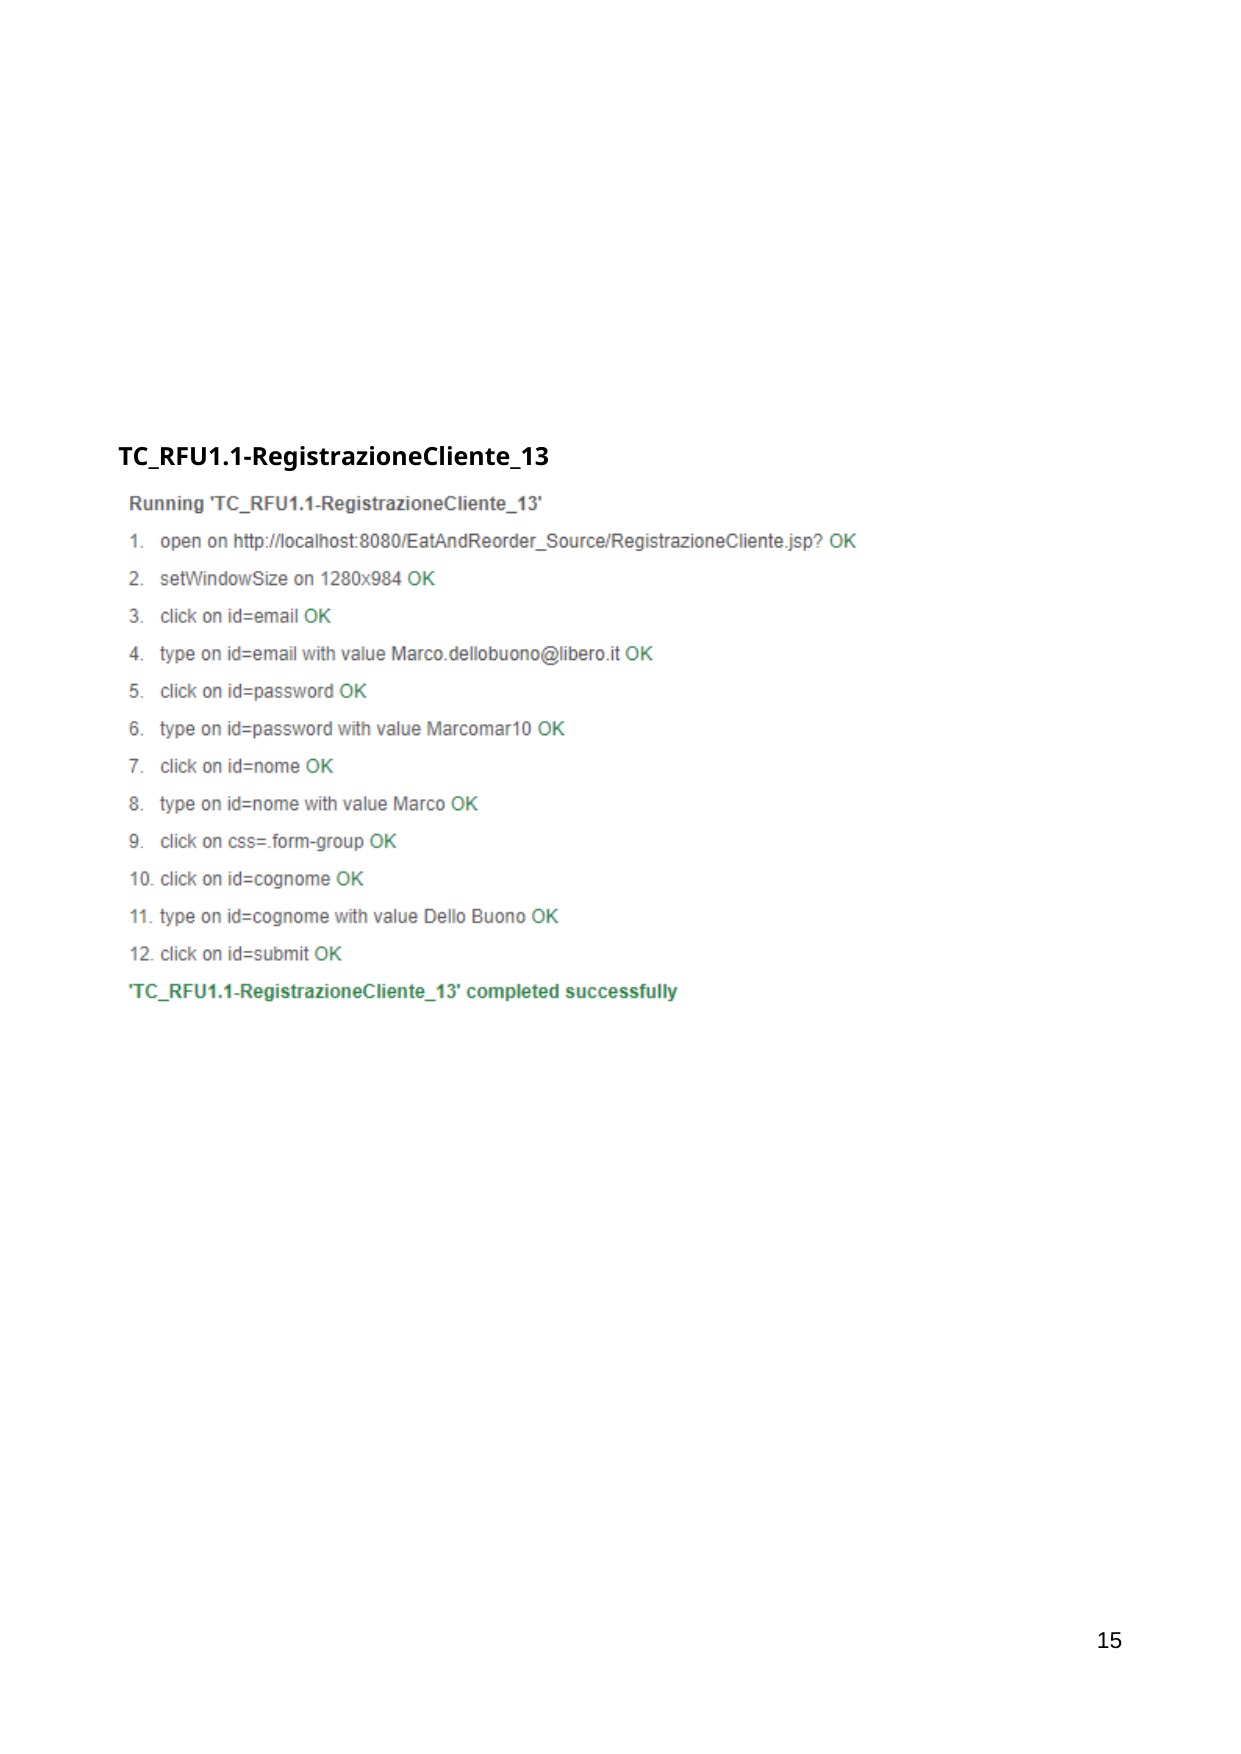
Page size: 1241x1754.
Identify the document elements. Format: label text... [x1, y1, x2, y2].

picture [118, 487, 870, 1003]
text TC_RFU1.1-RegistrazioneCliente_13 [118, 439, 1122, 473]
